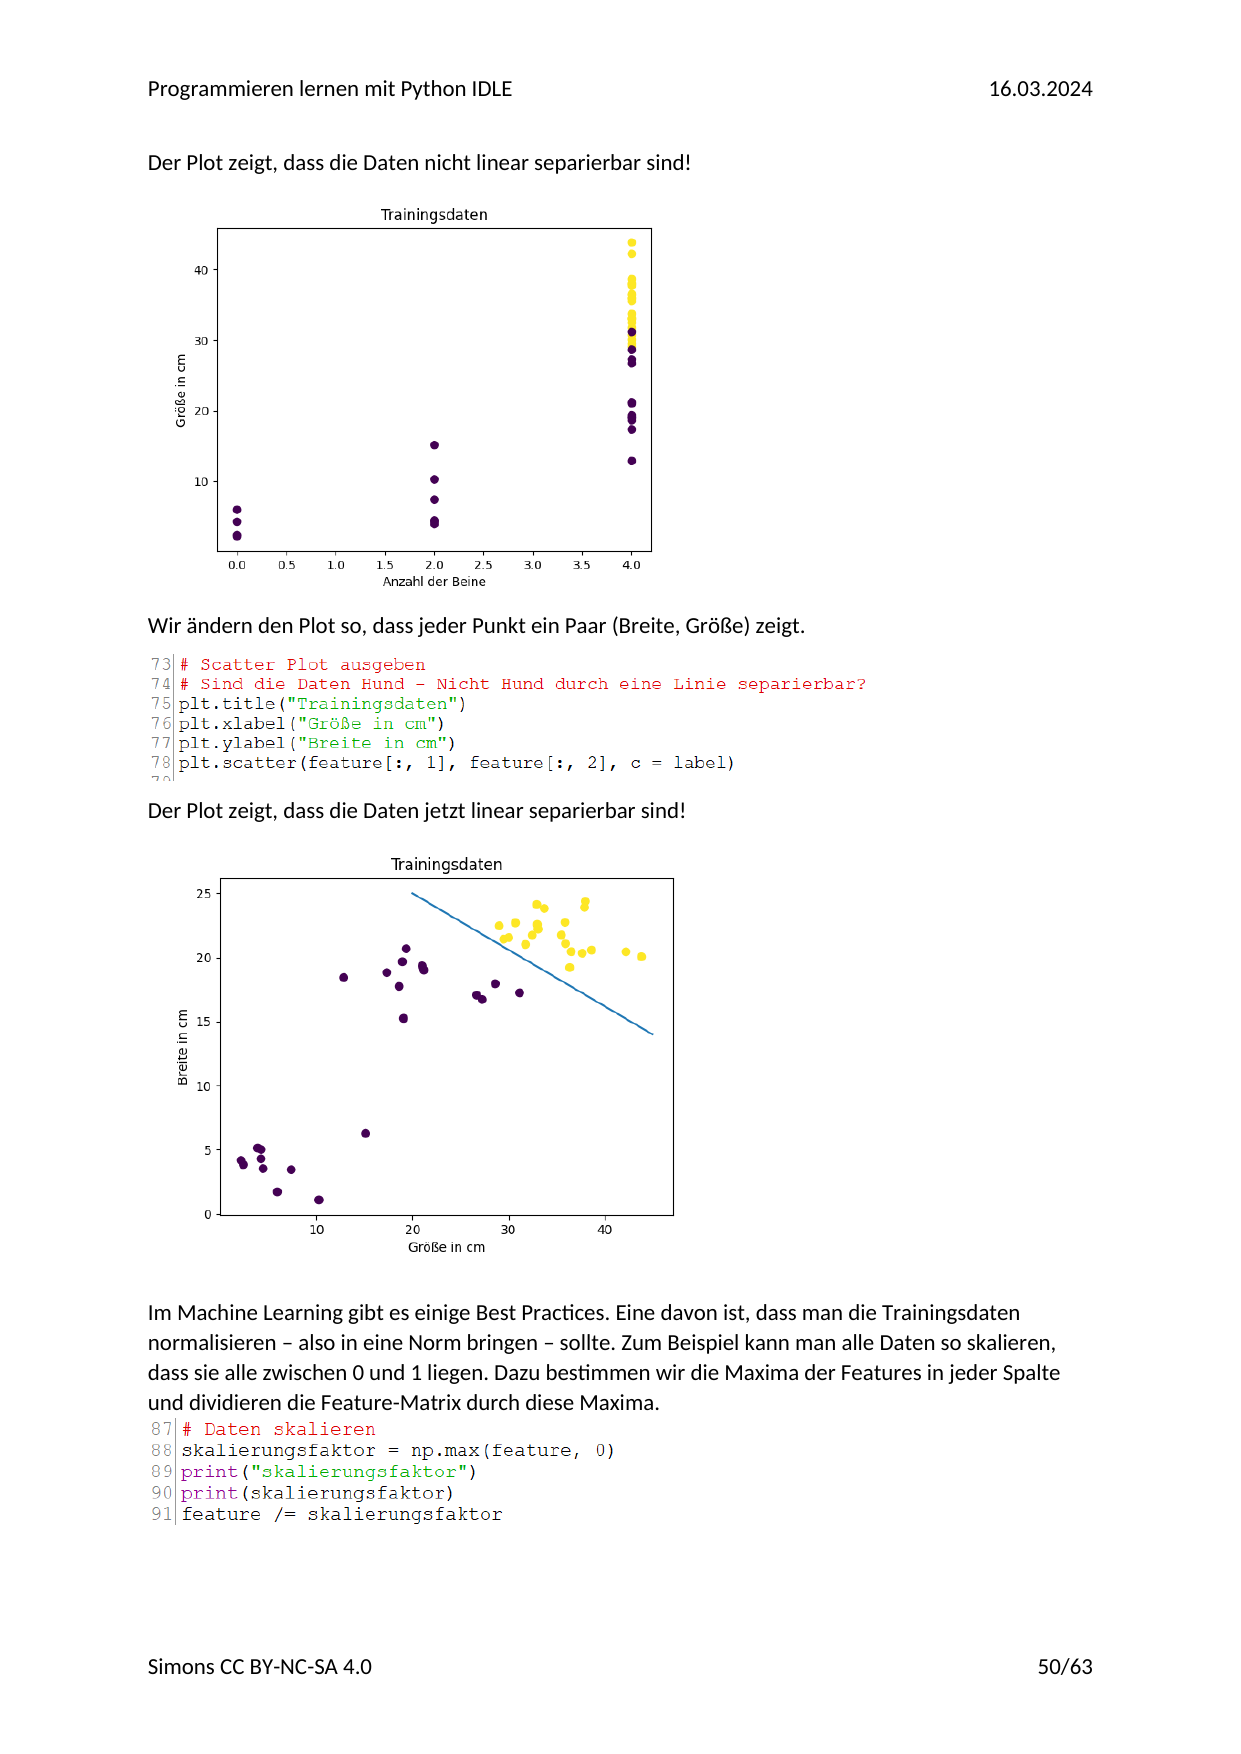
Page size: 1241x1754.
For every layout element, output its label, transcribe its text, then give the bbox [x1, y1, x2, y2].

picture [147, 177, 707, 597]
text Im Machine Learning gibt es einige Best Practices. Eine davon ist, dass man die Trainingsdaten normalisieren – also in eine Norm bringen – sollte. Zum Beispiel kann man alle Daten so skalieren, dass sie alle zwischen 0 und 1 liegen. Dazu bestimmen wir die Maxima der Features in jeder Spalte und dividieren die Feature-Matrix durch diese Maxima. [148, 1298, 1092, 1417]
text Wir ändern den Plot so, dass jeder Punkt ein Paar (Breite, Größe) zeigt. [148, 611, 1092, 639]
picture [147, 826, 731, 1263]
picture [147, 1418, 644, 1525]
picture [147, 654, 926, 781]
